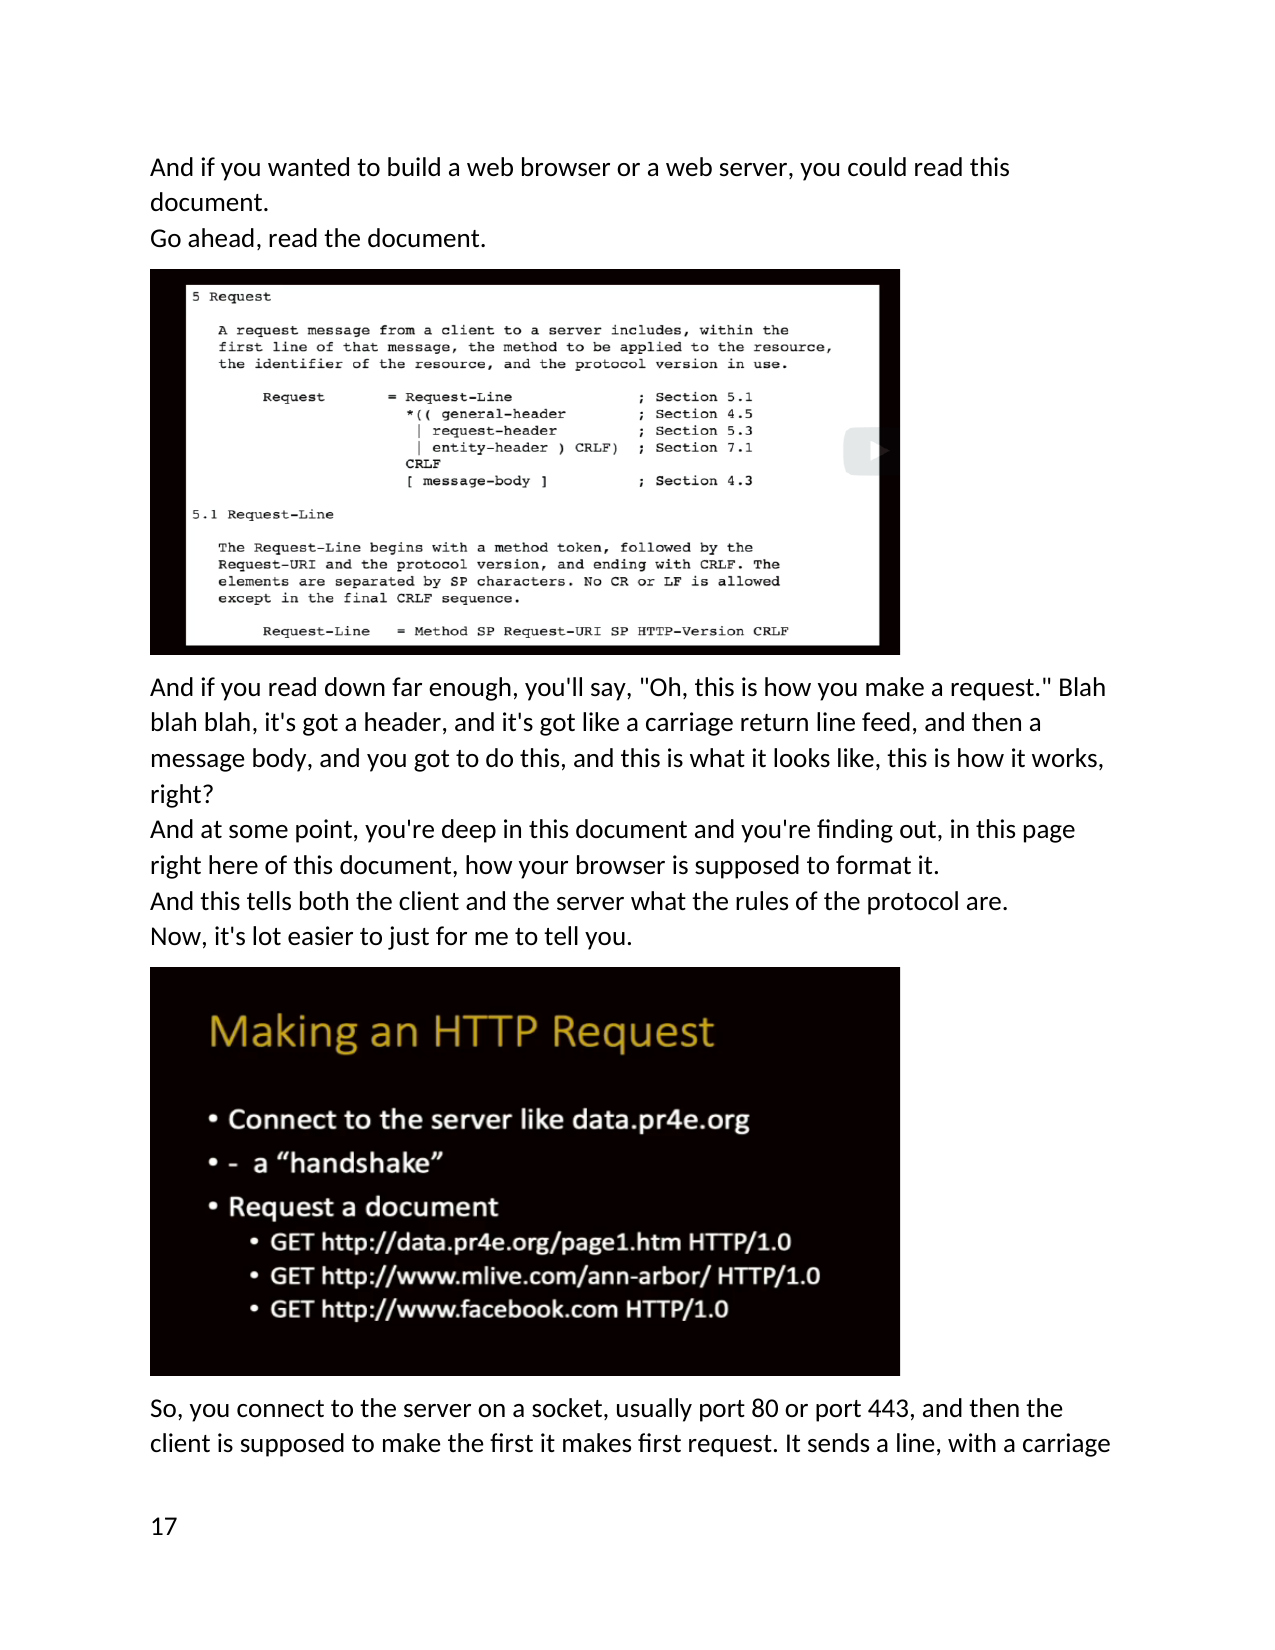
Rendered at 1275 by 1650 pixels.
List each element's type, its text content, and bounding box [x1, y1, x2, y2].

text Now, it's lot easier to just for me to tell you. [150, 919, 1125, 952]
picture [150, 967, 901, 1376]
text Go ahead, read the document. [150, 221, 1125, 254]
text And this tells both the client and the server what the rules of the protocol are. [150, 884, 1125, 917]
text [150, 1391, 1125, 1459]
text And if you read down far enough, you'll say, "Oh, this is how you make a request." Blah blah blah, it's got a header, and it's got like a carriage return line feed, and then a message body, and you got to do this, and this is what it looks like, this is how it works, right? [150, 670, 1125, 810]
text And if you wanted to build a web browser or a web server, you could read this document. [150, 150, 1125, 219]
picture [150, 269, 901, 655]
text And at some point, you're deep in this document and you're finding out, in this page right here of this document, how your browser is supposed to format it. [150, 812, 1125, 881]
